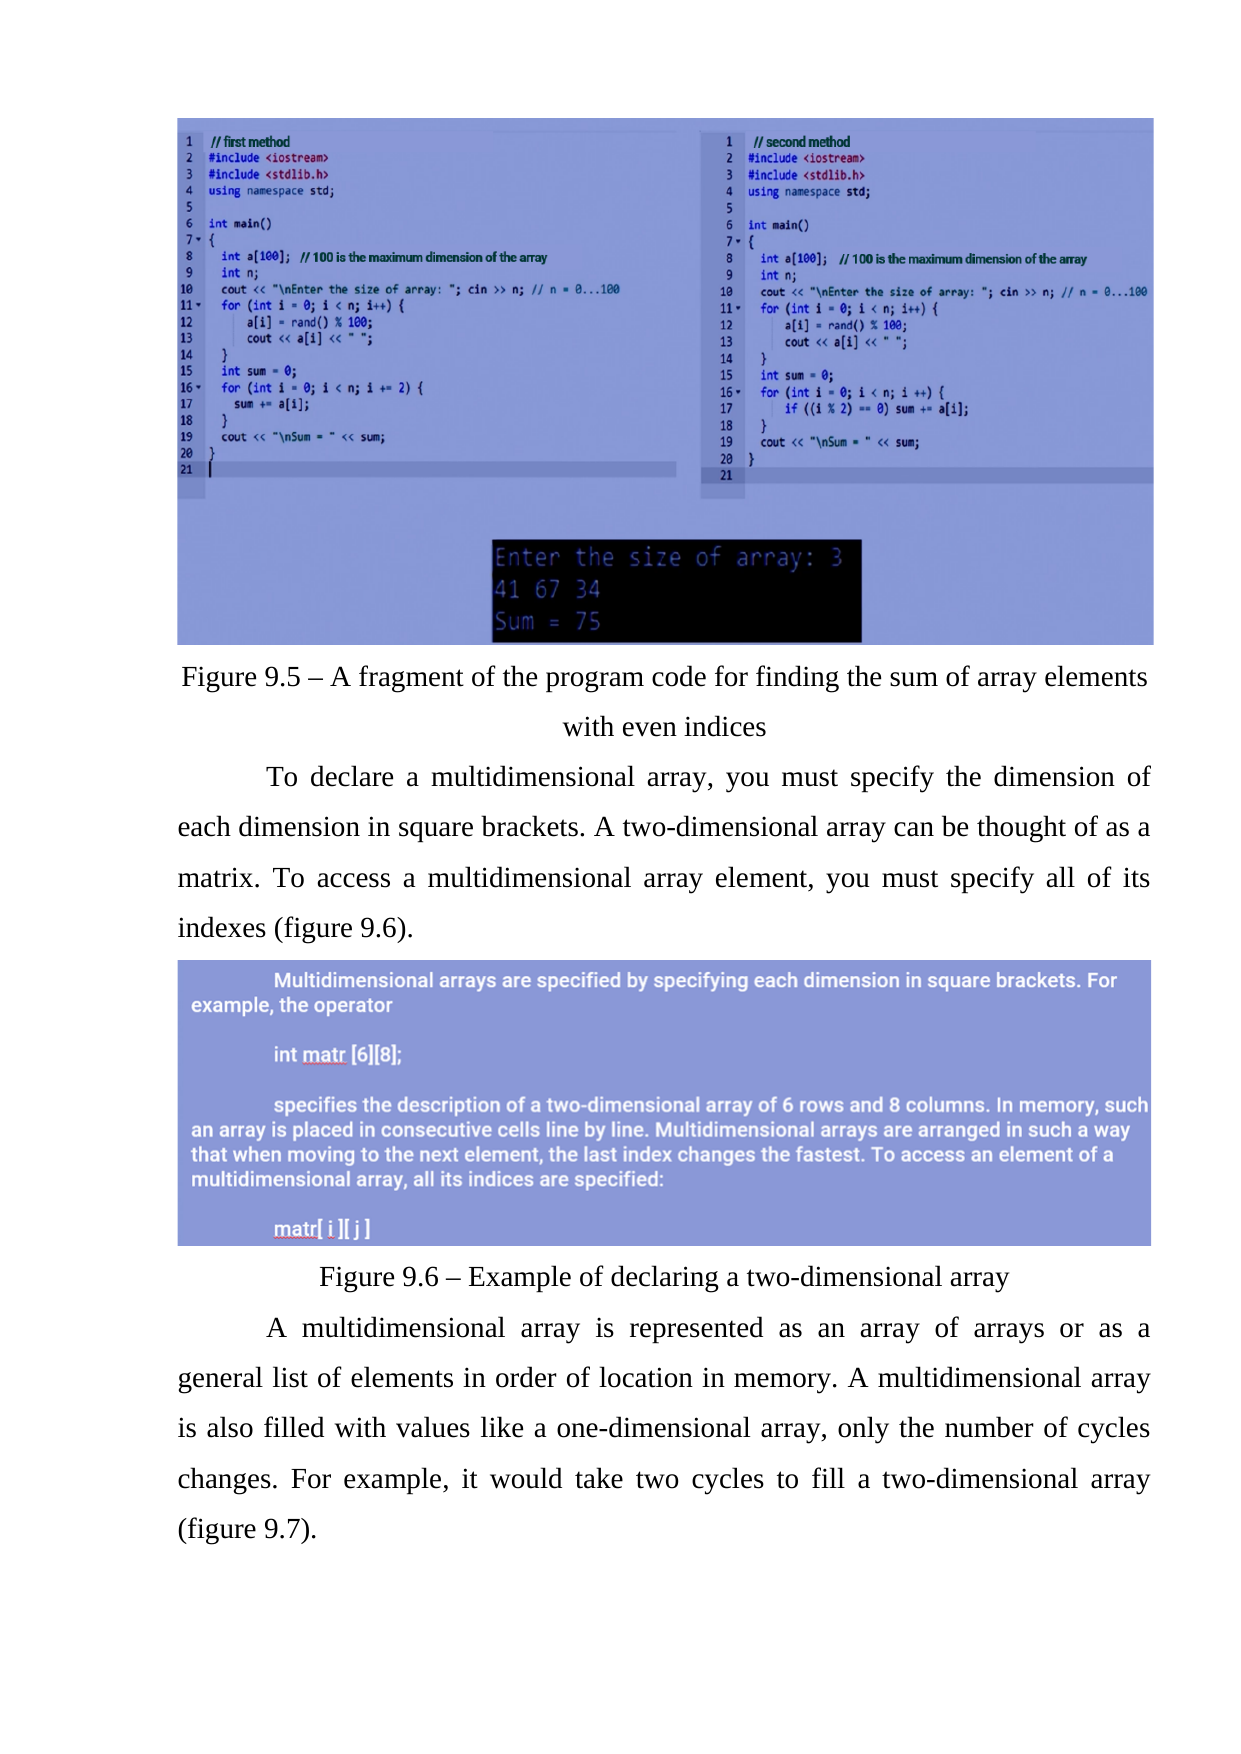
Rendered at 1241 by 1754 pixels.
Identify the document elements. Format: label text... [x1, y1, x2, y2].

text A multidimensional array is represented as an array of arrays or as a general list of elements in order of location in memory. A multidimensional array is also filled with values like a one-dimensional array, only the number of cycles changes. For example, it would take two cycles to fill a two-dimensional array (figure 9.7). [177, 1310, 1152, 1544]
picture [177, 118, 1154, 645]
text To declare a multidimensional array, you must specify the dimension of each dimension in square brackets. A two-dimensional array can be thought of as a matrix. To access a multidimensional array element, you must specify all of its indexes (figure 9.6). [177, 759, 1152, 944]
text Figure 9.5 – A fragment of the program code for finding the sum of array elements with even indices [177, 659, 1152, 742]
text Figure 9.6 – Example of declaring a two-dimensional array [177, 1259, 1152, 1293]
picture [177, 960, 1152, 1246]
